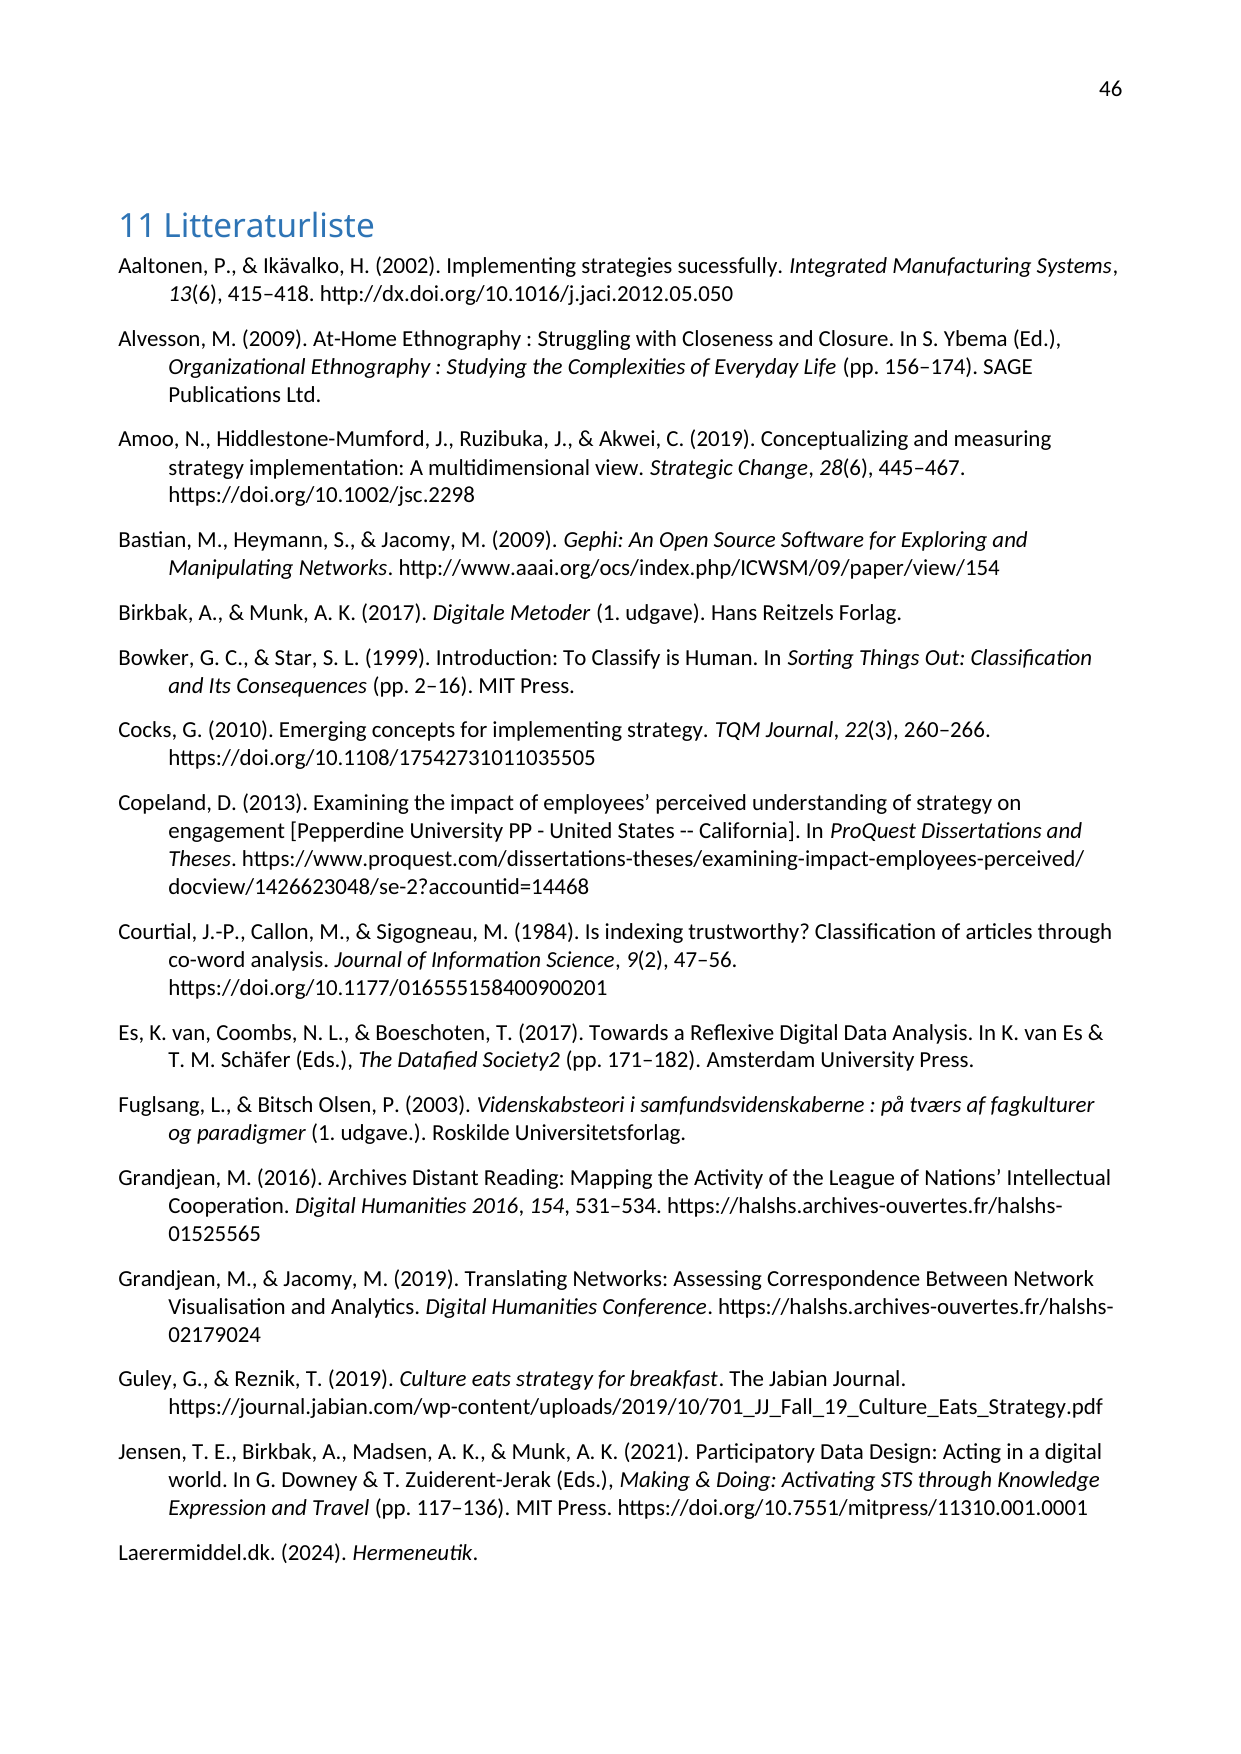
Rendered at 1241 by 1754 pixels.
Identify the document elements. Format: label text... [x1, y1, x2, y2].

text Fuglsang, L., & Bitsch Olsen, P. (2003). Videnskabsteori i samfundsvidenskaberne : på tværs af fagkulturer og paradigmer (1. udgave.). Roskilde Universitetsforlag. [118, 1090, 1122, 1146]
text Bastian, M., Heymann, S., & Jacomy, M. (2009). Gephi: An Open Source Software for Exploring and Manipulating Networks. http://www.aaai.org/ocs/index.php/ICWSM/09/paper/view/154 [118, 525, 1122, 581]
text Laerermiddel.dk. (2024). Hermeneutik. [118, 1538, 1122, 1566]
text Amoo, N., Hiddlestone-Mumford, J., Ruzibuka, J., & Akwei, C. (2019). Conceptualizing and measuring strategy implementation: A multidimensional view. Strategic Change, 28(6), 445–467. https://doi.org/10.1002/jsc.2298 [118, 424, 1122, 509]
text Birkbak, A., & Munk, A. K. (2017). Digitale Metoder (1. udgave). Hans Reitzels Forlag. [118, 598, 1122, 626]
text Aaltonen, P., & Ikävalko, H. (2002). Implementing strategies sucessfully. Integrated Manufacturing Systems, 13(6), 415–418. http://dx.doi.org/10.1016/j.jaci.2012.05.050 [118, 251, 1122, 307]
text Alvesson, M. (2009). At-Home Ethnography : Struggling with Closeness and Closure. In S. Ybema (Ed.), Organizational Ethnography : Studying the Complexities of Everyday Life (pp. 156–174). SAGE Publications Ltd. [118, 324, 1122, 408]
text Grandjean, M., & Jacomy, M. (2019). Translating Networks: Assessing Correspondence Between Network Visualisation and Analytics. Digital Humanities Conference. https://halshs.archives-ouvertes.fr/halshs-02179024 [118, 1264, 1122, 1348]
text Copeland, D. (2013). Examining the impact of employees’ perceived understanding of strategy on engagement [Pepperdine University PP - United States -- California]. In ProQuest Dissertations and Theses. https://www.proquest.com/dissertations-theses/examining-impact-employees-perceived/docview/1426623048/se-2?accountid=14468 [118, 788, 1122, 900]
text Cocks, G. (2010). Emerging concepts for implementing strategy. TQM Journal, 22(3), 260–266. https://doi.org/10.1108/17542731011035505 [118, 715, 1122, 771]
text Es, K. van, Coombs, N. L., & Boeschoten, T. (2017). Towards a Reflexive Digital Data Analysis. In K. van Es & T. M. Schäfer (Eds.), The Datafied Society2 (pp. 171–182). Amsterdam University Press. [118, 1018, 1122, 1074]
text Bowker, G. C., & Star, S. L. (1999). Introduction: To Classify is Human. In Sorting Things Out: Classification and Its Consequences (pp. 2–16). MIT Press. [118, 643, 1122, 699]
text Grandjean, M. (2016). Archives Distant Reading: Mapping the Activity of the League of Nations’ Intellectual Cooperation. Digital Humanities 2016, 154, 531–534. https://halshs.archives-ouvertes.fr/halshs-01525565 [118, 1163, 1122, 1247]
text Guley, G., & Reznik, T. (2019). Culture eats strategy for breakfast. The Jabian Journal. https://journal.jabian.com/wp-content/uploads/2019/10/701_JJ_Fall_19_Culture_Eats_Strategy.pdf [118, 1364, 1122, 1421]
subtitle Litteraturliste [118, 202, 1122, 248]
text Courtial, J.-P., Callon, M., & Sigogneau, M. (1984). Is indexing trustworthy? Classification of articles through co-word analysis. Journal of Information Science, 9(2), 47–56. https://doi.org/10.1177/016555158400900201 [118, 917, 1122, 1001]
text Jensen, T. E., Birkbak, A., Madsen, A. K., & Munk, A. K. (2021). Participatory Data Design: Acting in a digital world. In G. Downey & T. Zuiderent-Jerak (Eds.), Making & Doing: Activating STS through Knowledge Expression and Travel (pp. 117–136). MIT Press. https://doi.org/10.7551/mitpress/11310.001.0001 [118, 1437, 1122, 1521]
